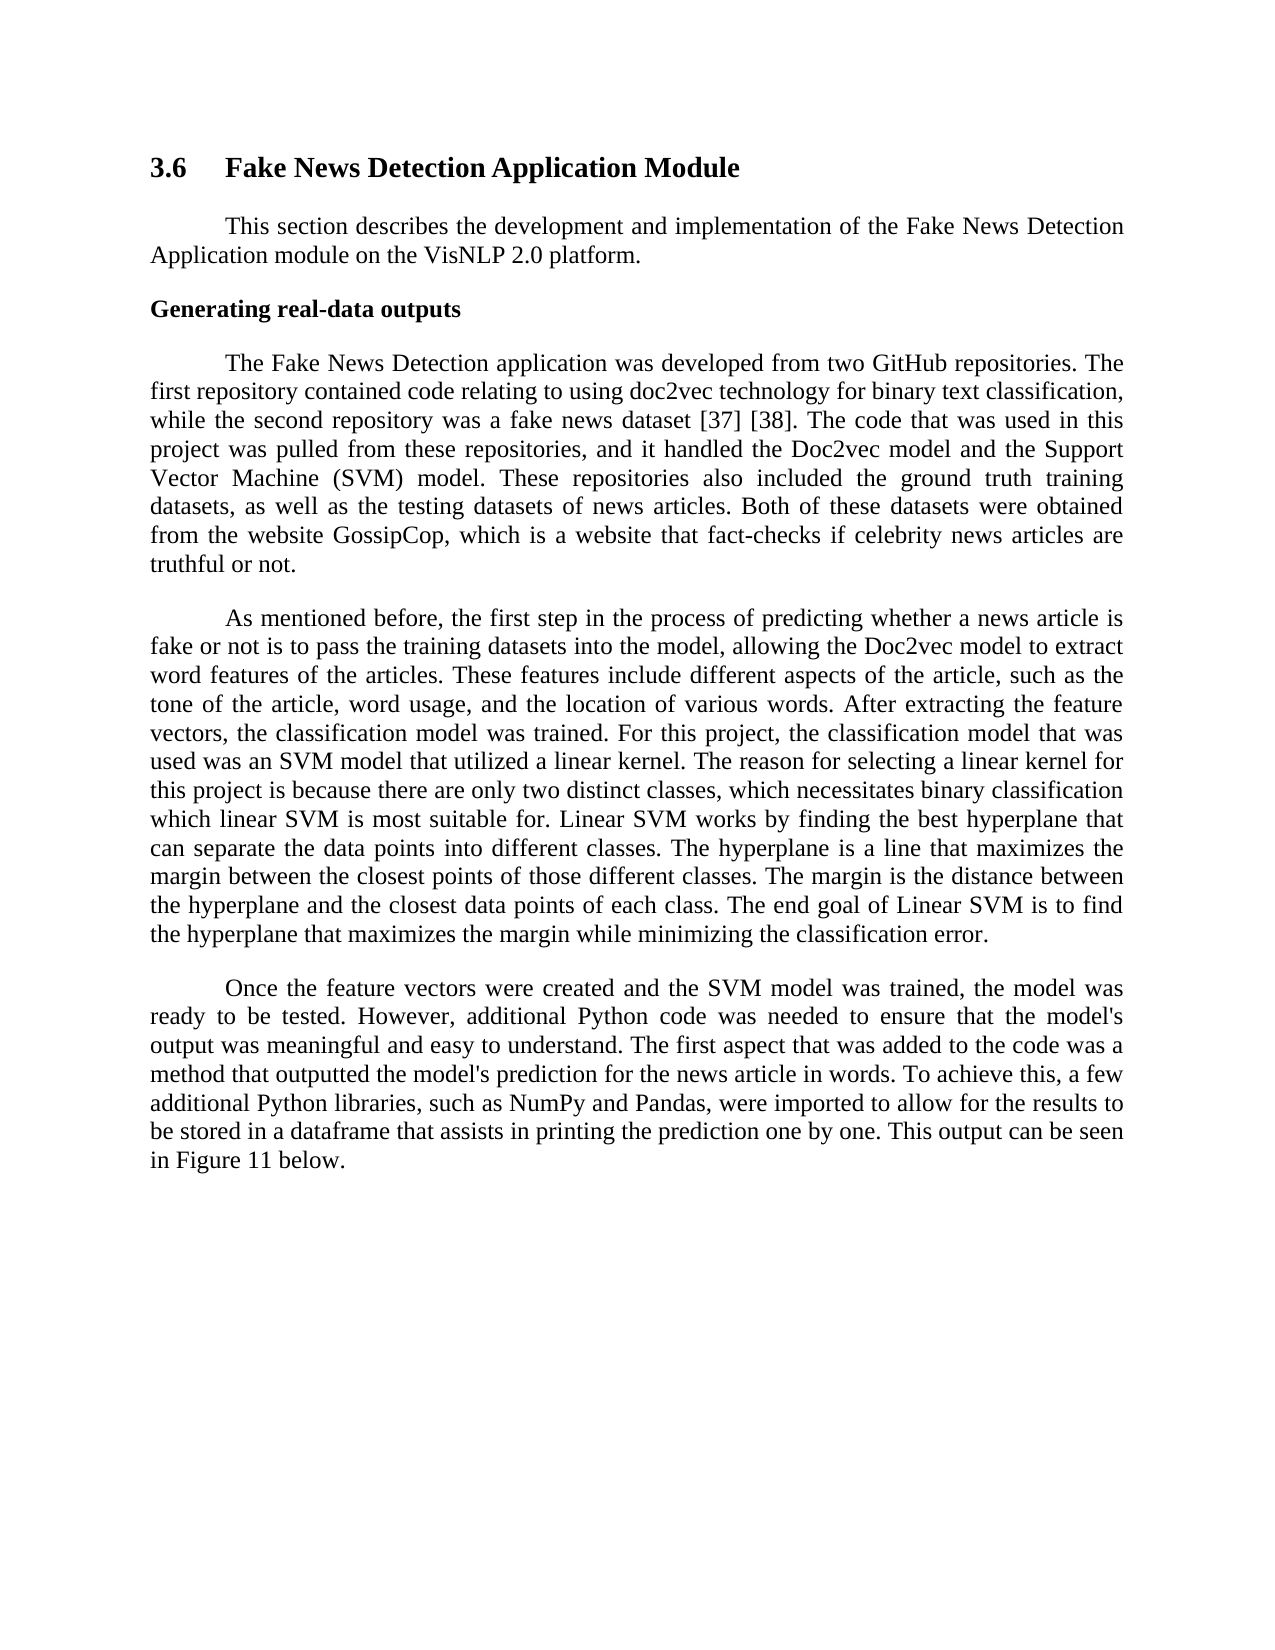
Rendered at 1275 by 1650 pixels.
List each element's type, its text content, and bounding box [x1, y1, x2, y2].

text Generating real-data outputs [150, 294, 1125, 323]
text As mentioned before, the first step in the process of predicting whether a news article is fake or not is to pass the training datasets into the model, allowing the Doc2vec model to extract word features of the articles. These features include different aspects of the article, such as the tone of the article, word usage, and the location of various words. After extracting the feature vectors, the classification model was trained. For this project, the classification model that was used was an SVM model that utilized a linear kernel. The reason for selecting a linear kernel for this project is because there are only two distinct classes, which necessitates binary classification which linear SVM is most suitable for. Linear SVM works by finding the best hyperplane that can separate the data points into different classes. The hyperplane is a line that maximizes the margin between the closest points of those different classes. The margin is the distance between the hyperplane and the closest data points of each class. The end goal of Linear SVM is to find the hyperplane that maximizes the margin while minimizing the classification error. [150, 603, 1125, 948]
text Once the feature vectors were created and the SVM model was trained, the model was ready to be tested. However, additional Python code was needed to ensure that the model's output was meaningful and easy to understand. The first aspect that was added to the code was a method that outputted the model's prediction for the news article in words. To achieve this, a few additional Python libraries, such as NumPy and Pandas, were imported to allow for the results to be stored in a dataframe that assists in printing the prediction one by one. This output can be seen in Figure 11 below. [150, 973, 1125, 1174]
text The Fake News Detection application was developed from two GitHub repositories. The first repository contained code relating to using doc2vec technology for binary text classification, while the second repository was a fake news dataset [37] [38]. The code that was used in this project was pulled from these repositories, and it handled the Doc2vec model and the Support Vector Machine (SVM) model. These repositories also included the ground truth training datasets, as well as the testing datasets of news articles. Both of these datasets were obtained from the website GossipCop, which is a website that fact-checks if celebrity news articles are truthful or not. [150, 348, 1125, 578]
text This section describes the development and implementation of the Fake News Detection Application module on the VisNLP 2.0 platform. [150, 211, 1125, 269]
subtitle 3.6 Fake News Detection Application Module [150, 150, 1125, 183]
